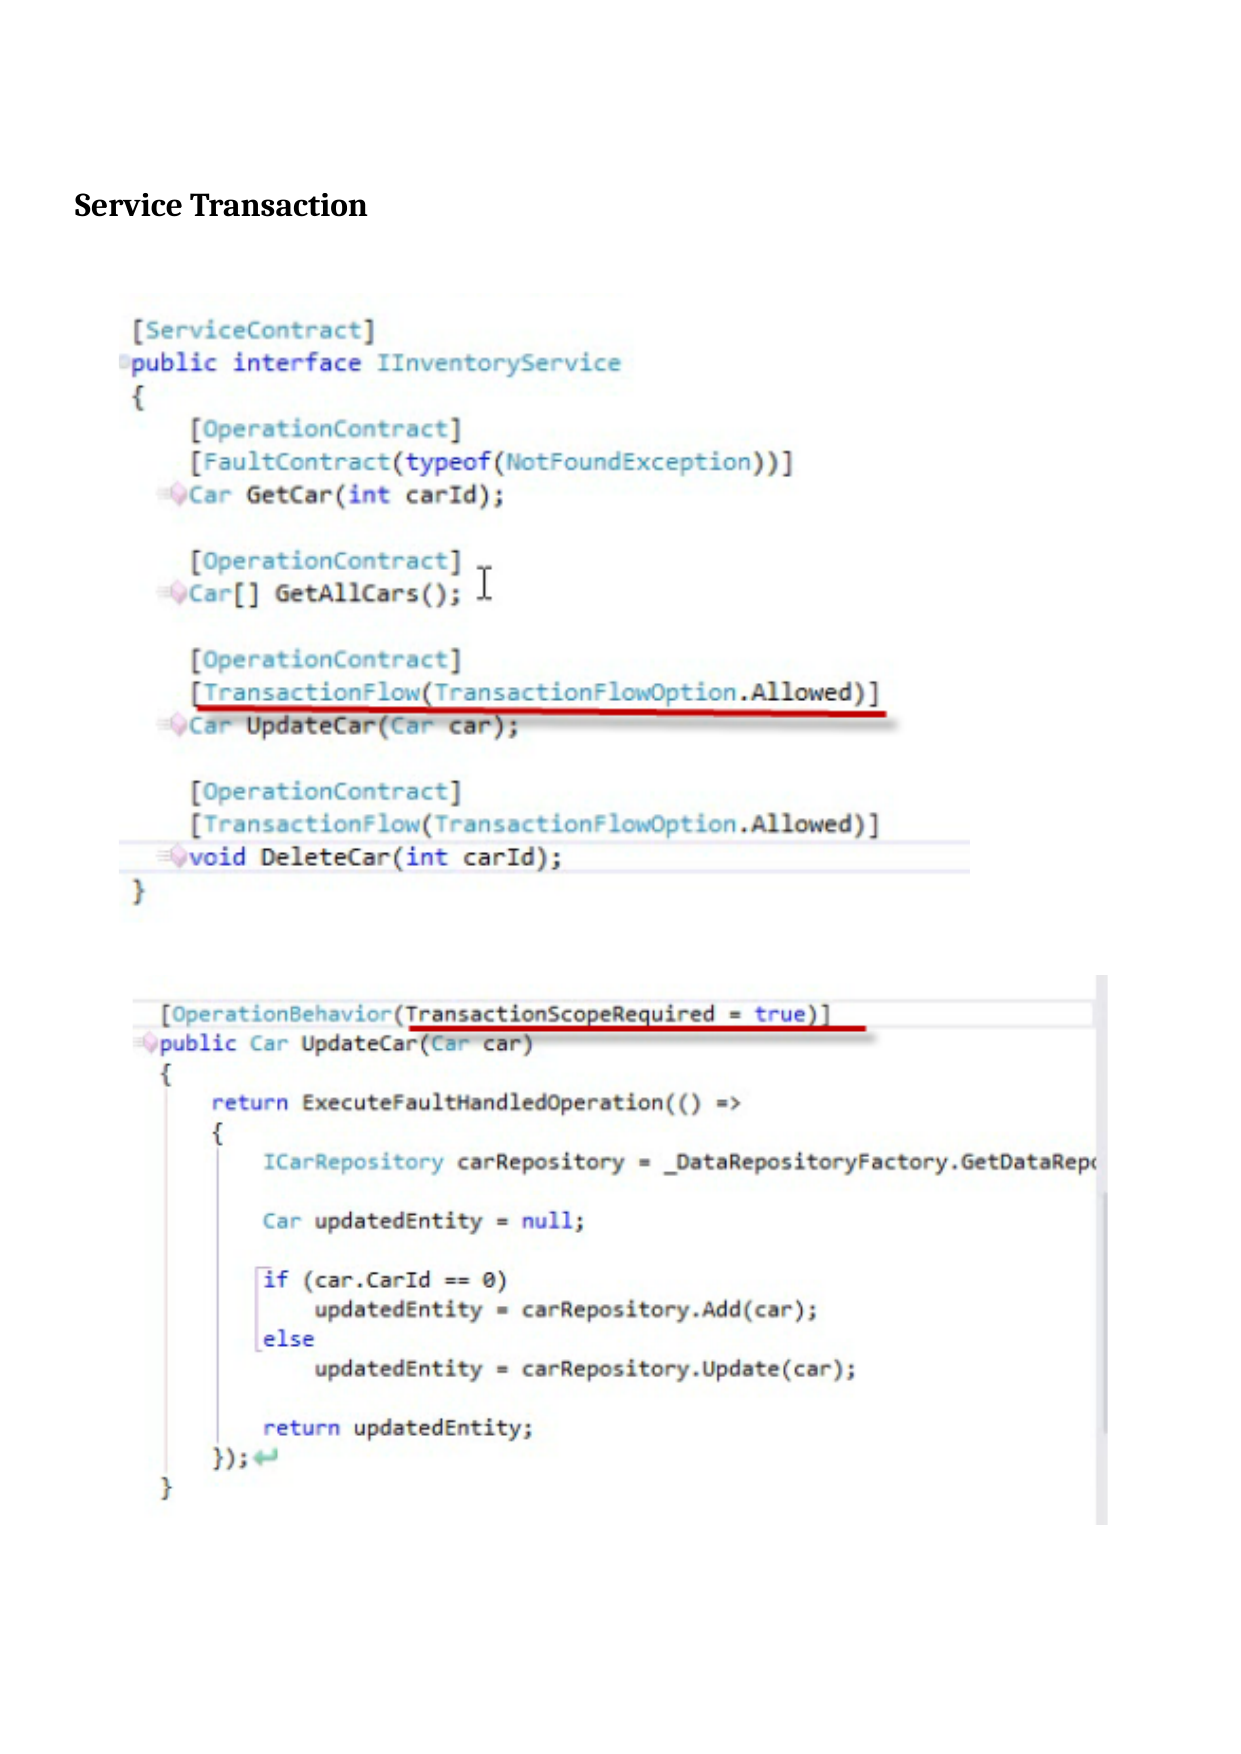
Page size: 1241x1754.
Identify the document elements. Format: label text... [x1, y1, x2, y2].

subtitle Service Transaction [75, 173, 1165, 238]
picture [118, 293, 970, 942]
picture [132, 975, 1108, 1525]
